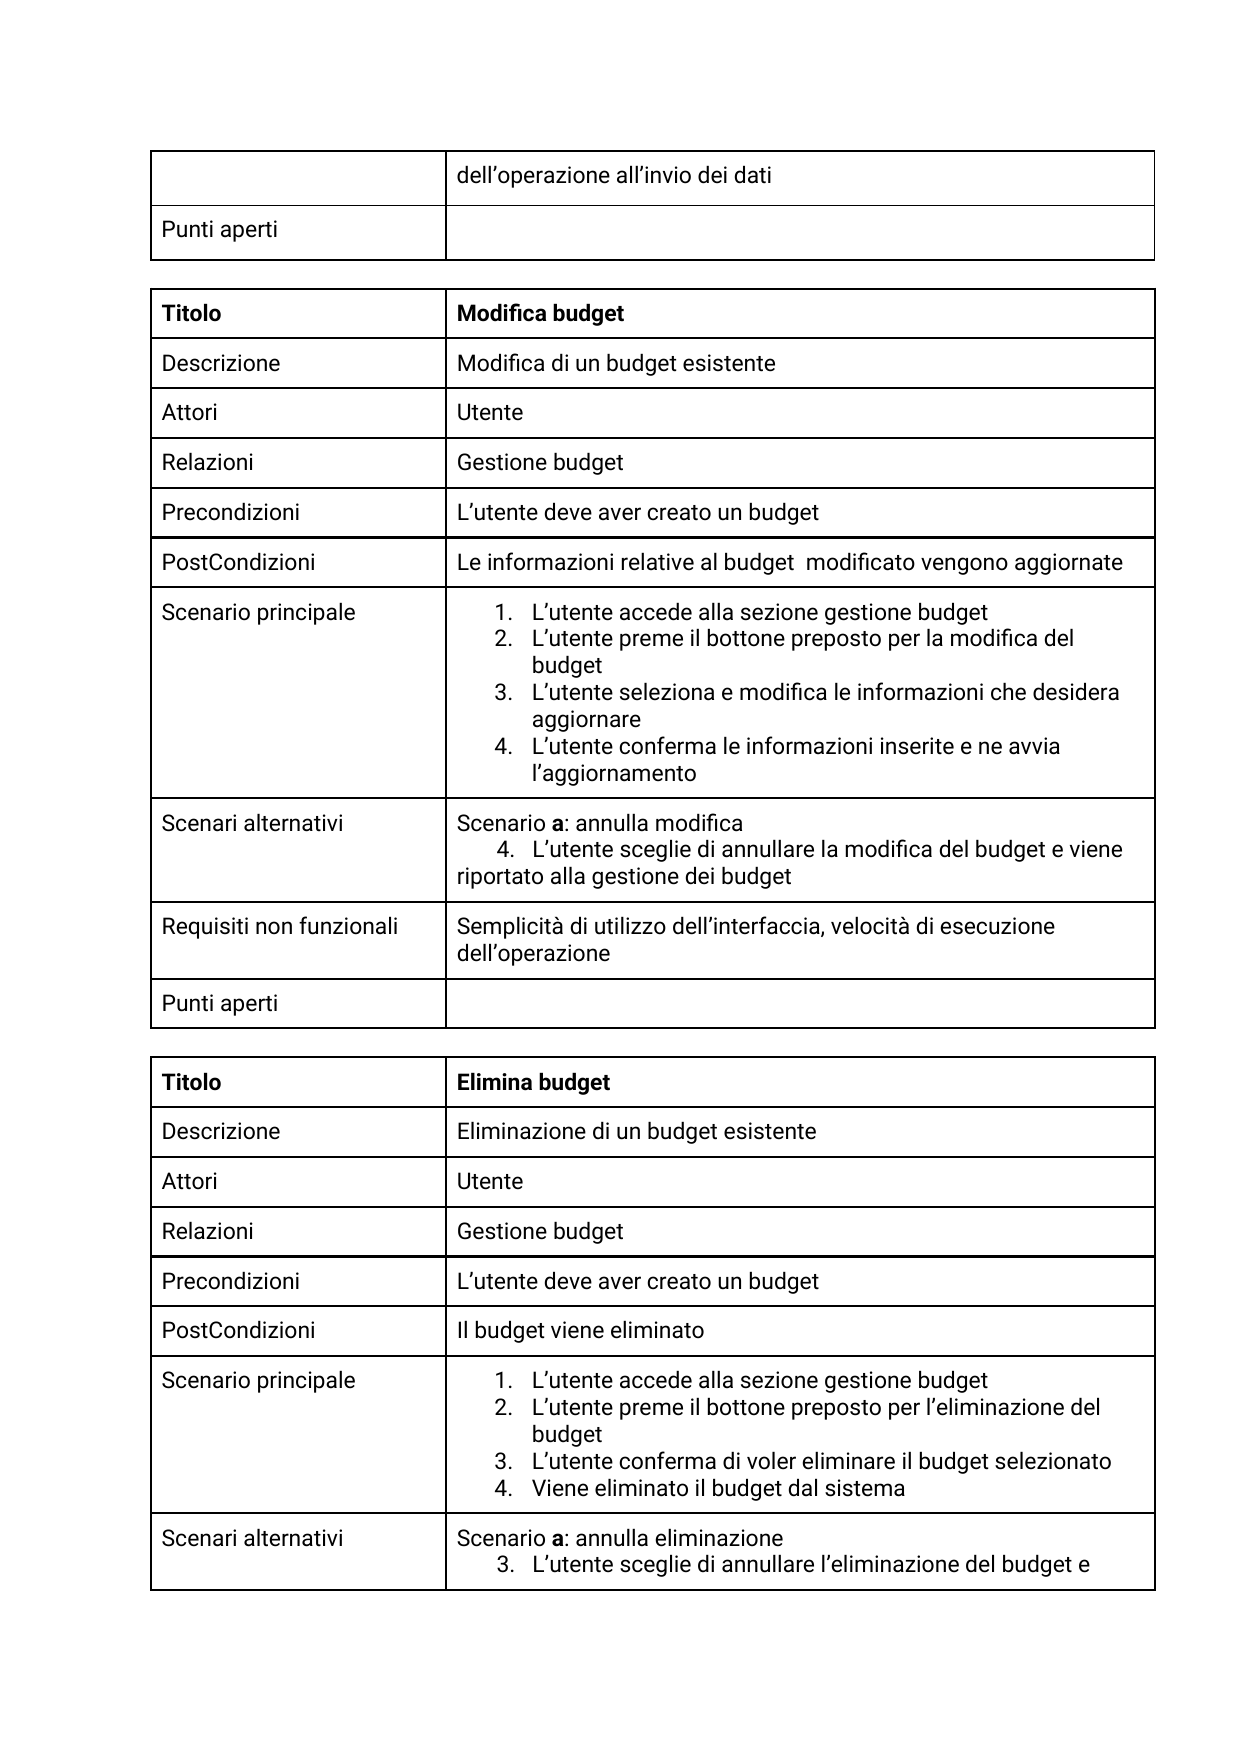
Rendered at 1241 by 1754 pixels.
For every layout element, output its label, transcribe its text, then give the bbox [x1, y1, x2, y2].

table_header Modifica budget [447, 290, 1154, 337]
table_cell Semplicità di utilizzo dell’interfaccia, velocità di esecuzione dell’operazione [447, 903, 1154, 977]
table_header Elimina budget [447, 1058, 1154, 1106]
table_cell L’utente deve aver creato un budget [447, 489, 1154, 536]
table_cell L’utente accede alla sezione gestione budget L’utente preme il bottone preposto per l’eliminazione del budget L’utente conferma di voler eliminare il budget selezionato Viene eliminato il budget dal sistema [447, 1357, 1154, 1512]
table_cell [447, 980, 1154, 1027]
table_cell Utente [447, 389, 1154, 437]
table_cell Le informazioni relative al budget modificato vengono aggiornate [447, 539, 1154, 586]
table_cell Eliminazione di un budget esistente [447, 1108, 1154, 1156]
table_cell Descrizione [152, 339, 445, 387]
table_cell Descrizione [152, 1108, 445, 1156]
table_cell Punti aperti [152, 206, 445, 259]
table_cell Precondizioni [152, 489, 445, 536]
table_header Titolo [152, 1058, 445, 1106]
table_cell Gestione budget [447, 439, 1154, 487]
table_cell Precondizioni [152, 1258, 445, 1305]
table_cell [152, 152, 445, 204]
table_header Titolo [152, 290, 445, 337]
table_cell Utente [447, 1158, 1154, 1206]
table_cell Punti aperti [152, 980, 445, 1027]
table_cell Scenari alternativi [152, 799, 445, 901]
table_cell PostCondizioni [152, 539, 445, 586]
table_cell Attori [152, 1158, 445, 1206]
table_cell Scenario a: annulla modifica 4. L’utente sceglie di annullare la modifica del budget e viene riportato alla gestione dei budget [447, 799, 1154, 901]
table_cell Scenari alternativi [152, 1514, 445, 1589]
table_cell Modifica di un budget esistente [447, 339, 1154, 387]
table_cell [447, 1514, 1154, 1589]
table_cell L’utente accede alla sezione gestione budget L’utente preme il bottone preposto per la modifica del budget L’utente seleziona e modifica le informazioni che desidera aggiornare L’utente conferma le informazioni inserite e ne avvia l’aggiornamento [447, 588, 1154, 797]
table_cell Scenario principale [152, 588, 445, 797]
table_cell Attori [152, 389, 445, 437]
table_cell Relazioni [152, 439, 445, 487]
table_cell Requisiti non funzionali [152, 903, 445, 977]
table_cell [447, 152, 1154, 204]
table_cell Gestione budget [447, 1208, 1154, 1255]
table_cell Scenario principale [152, 1357, 445, 1512]
table_cell Relazioni [152, 1208, 445, 1255]
table_cell PostCondizioni [152, 1307, 445, 1355]
table_cell [447, 206, 1154, 259]
table_cell Il budget viene eliminato [447, 1307, 1154, 1355]
table_cell L’utente deve aver creato un budget [447, 1258, 1154, 1305]
